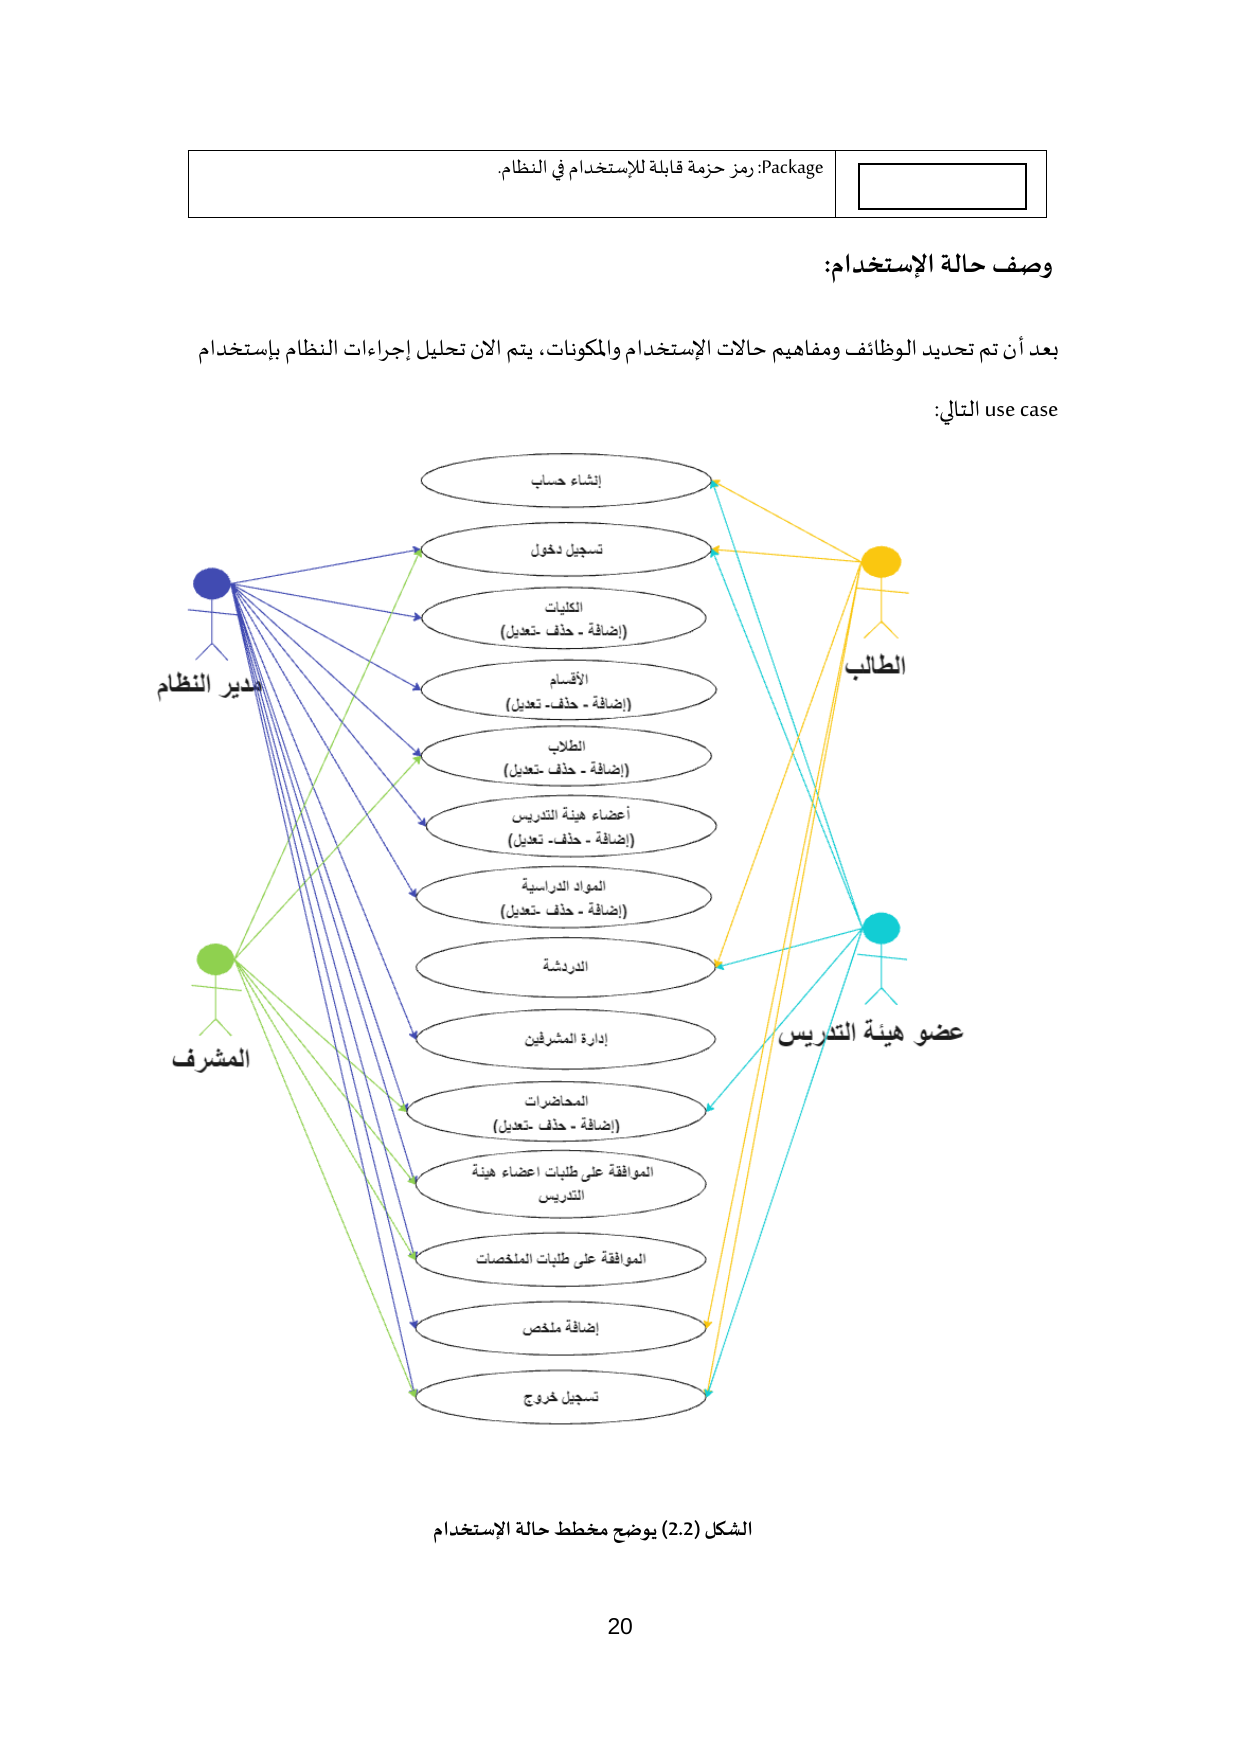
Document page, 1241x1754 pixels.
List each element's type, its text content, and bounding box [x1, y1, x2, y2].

table_cell Package: رمز حزمة قابلة للإستخدام في النظام. [189, 151, 835, 217]
text الشكل (2.2) يوضح مخطط حالة الإستخدام [187, 1513, 995, 1548]
table_cell [836, 151, 1046, 217]
picture [119, 451, 995, 1434]
text بعد أن تم تحديد الوظائف ومفاهيم حالات الإستخدام والمكونات، يتم الان تحليل إجراءات النظام بإستخدام use case التالي: [187, 329, 1059, 431]
text وصف حالة الإستخدام: [187, 243, 1053, 289]
